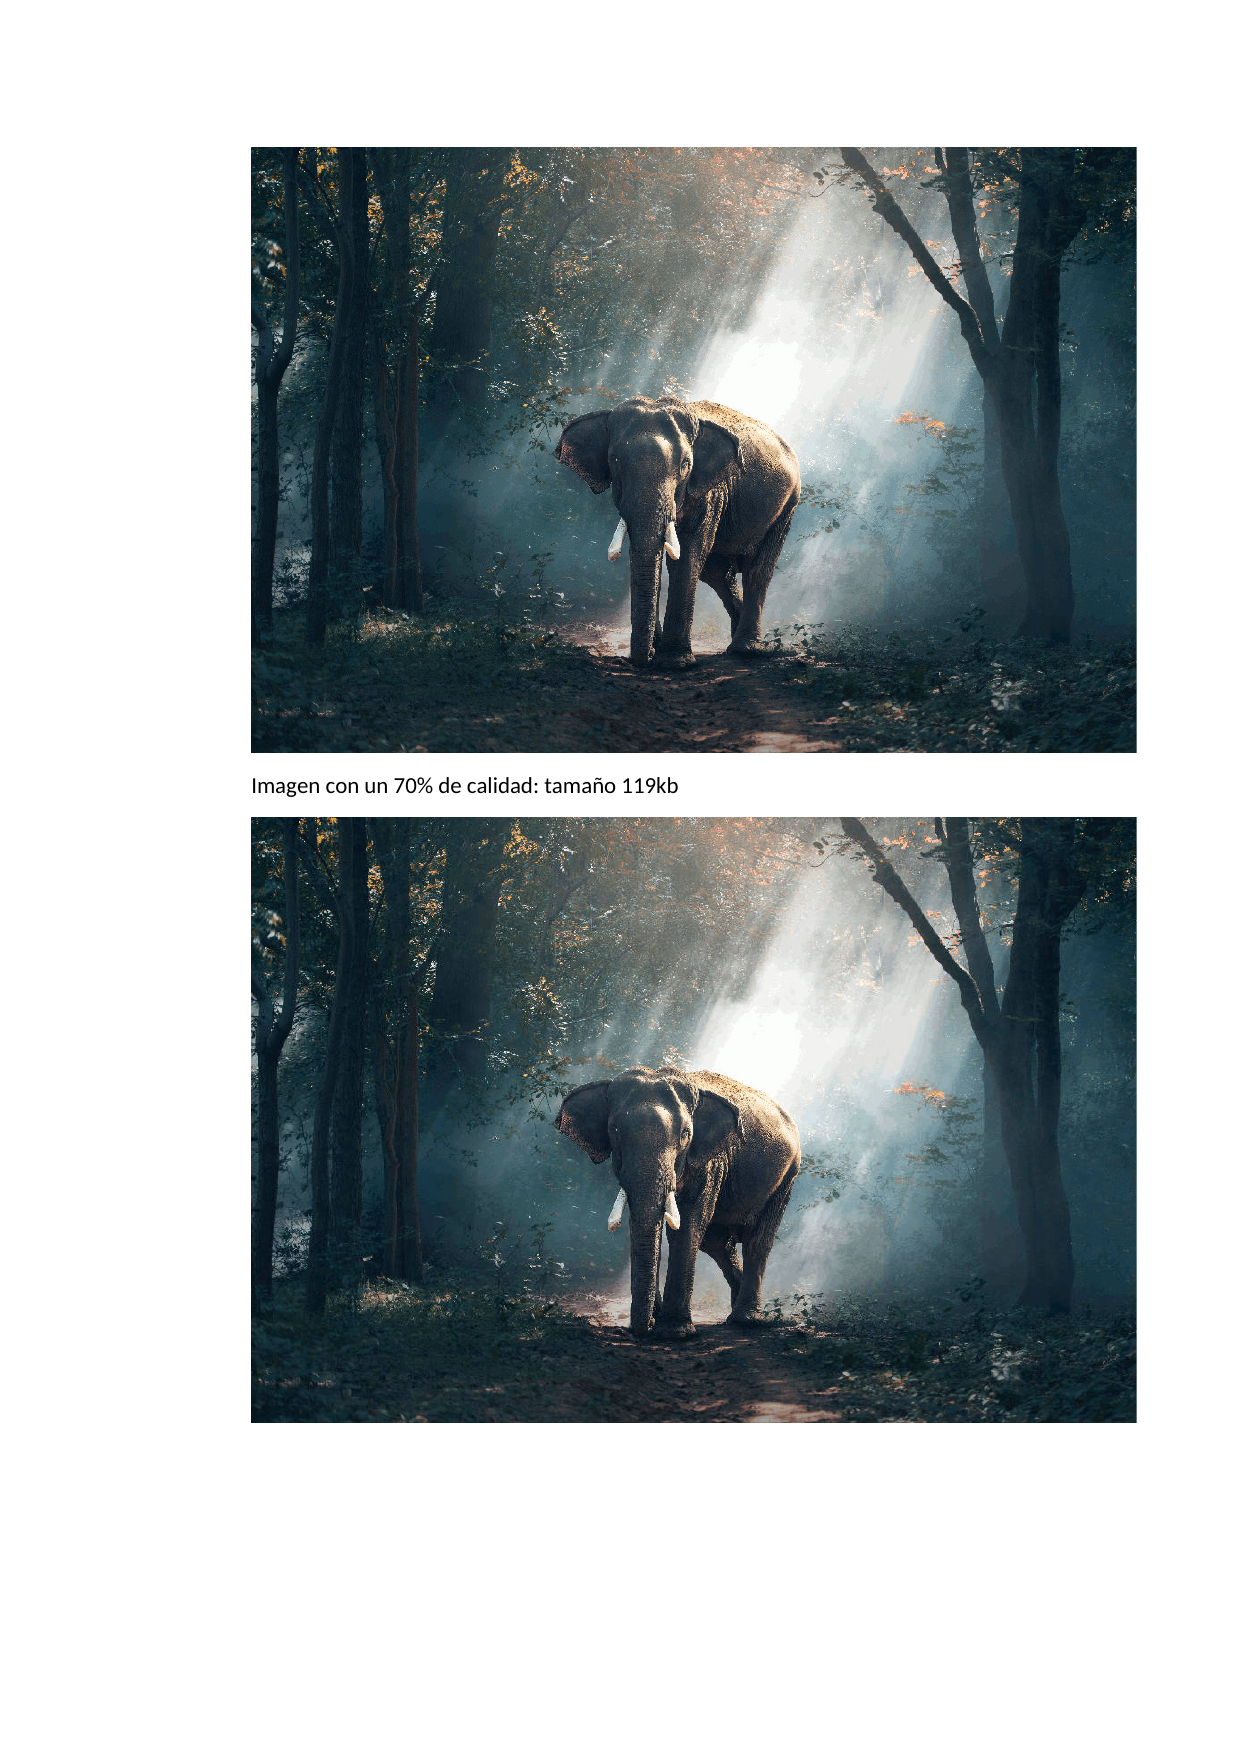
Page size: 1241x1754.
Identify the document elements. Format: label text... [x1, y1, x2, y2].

text Imagen con un 70% de calidad: tamaño 119kb [251, 771, 1063, 799]
picture [251, 817, 1137, 1423]
picture [251, 147, 1137, 753]
